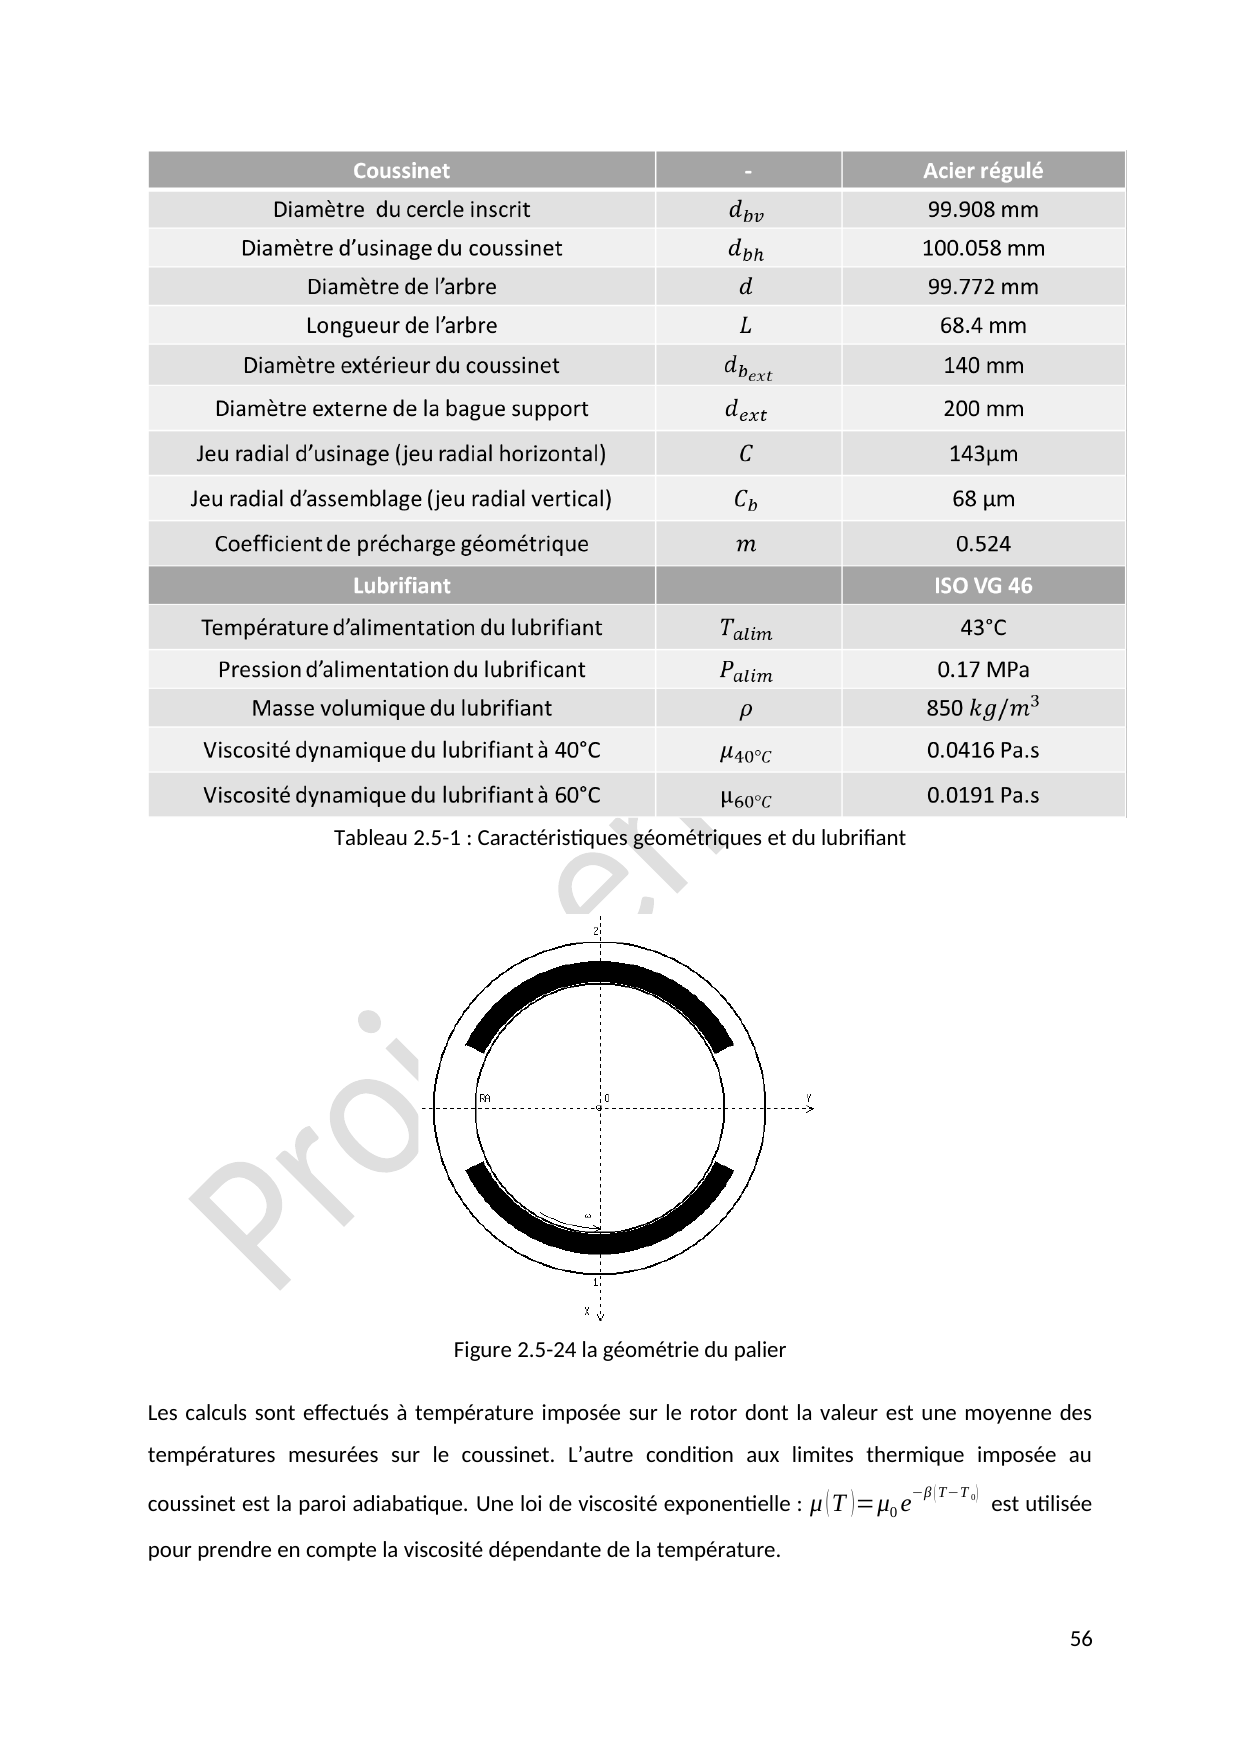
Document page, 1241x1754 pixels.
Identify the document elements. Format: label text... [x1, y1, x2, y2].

text Les calculs sont effectués à température imposée sur le rotor dont la valeur est une moyenne des températures mesurées sur le coussinet. L’autre condition aux limites thermique imposée au coussinet est la paroi adiabatique. Une loi de viscosité exponentielle : est utilisée pour prendre en compte la viscosité dépendante de la température. [148, 1398, 1093, 1563]
picture [418, 914, 822, 1321]
text Tableau 2.5-1 : Caractéristiques géométriques et du lubrifiant [148, 824, 1093, 851]
picture [147, 147, 1128, 824]
